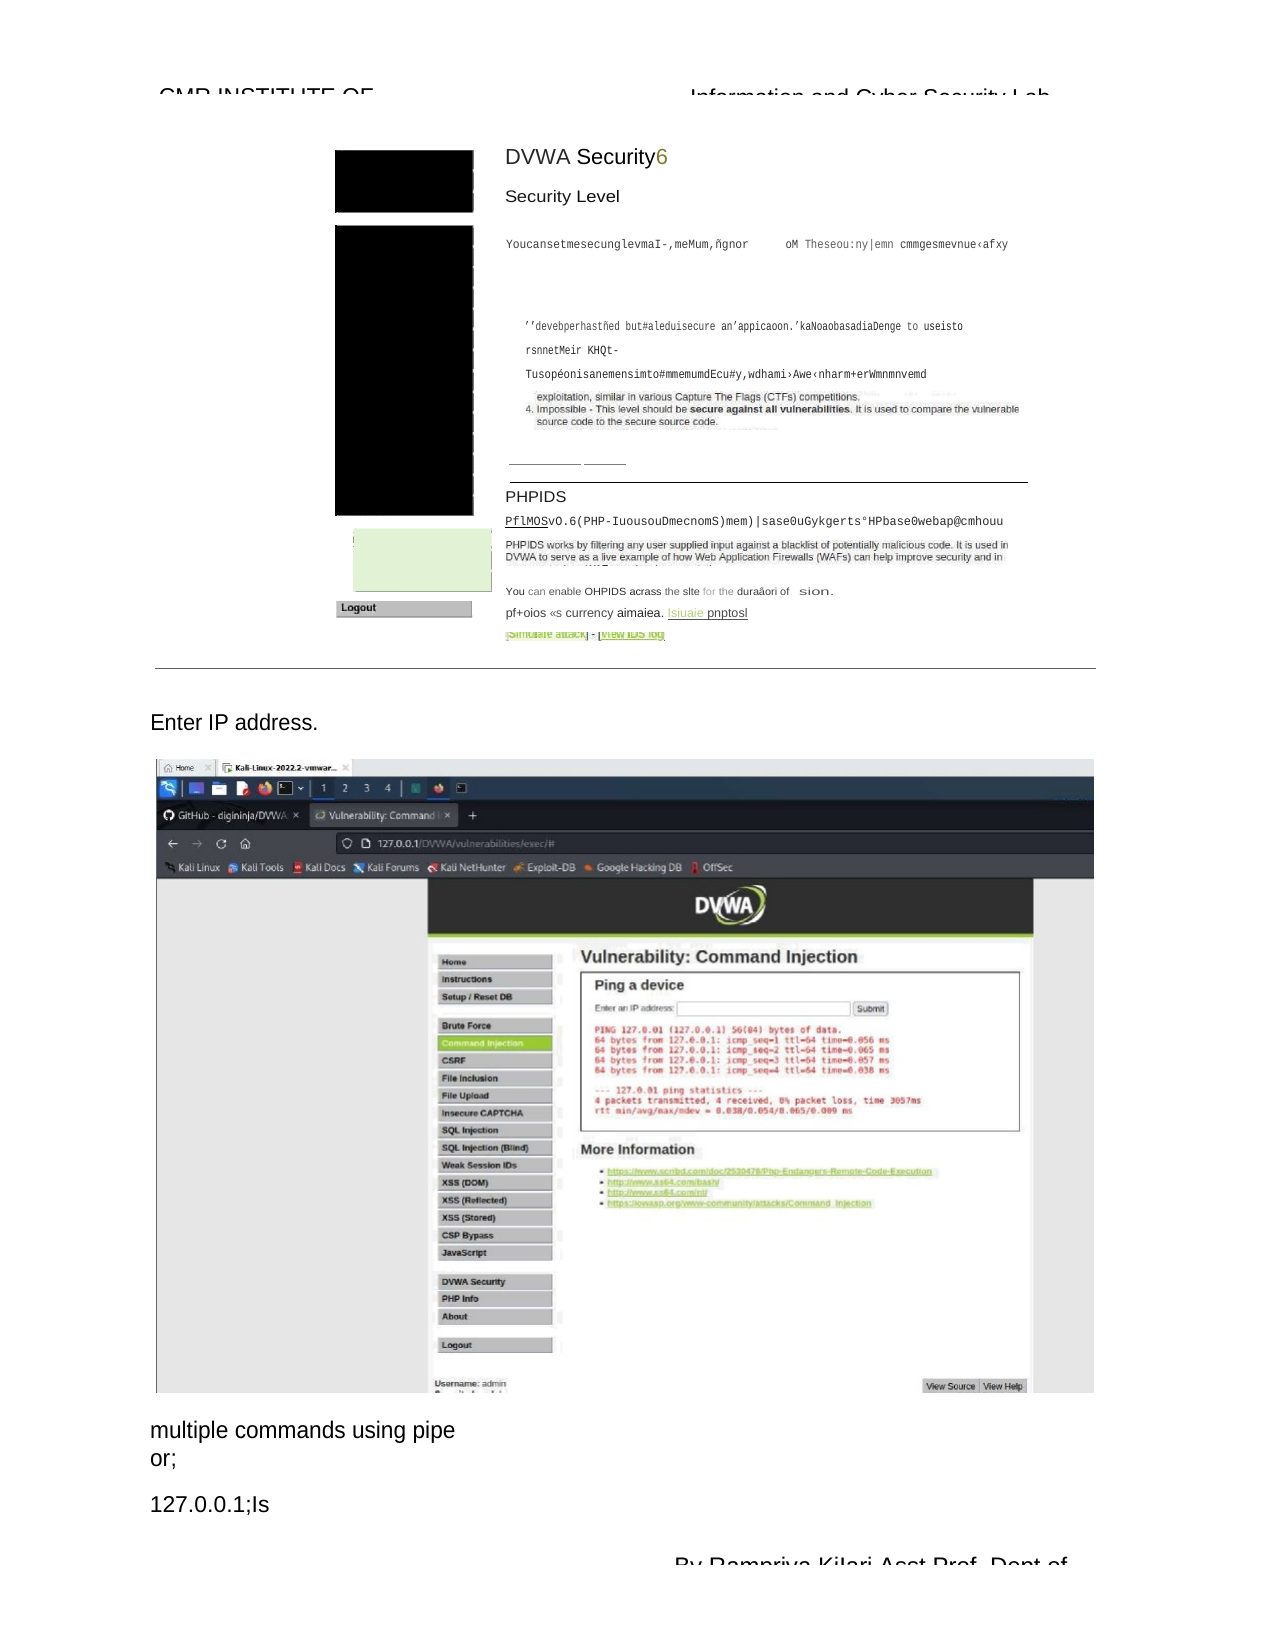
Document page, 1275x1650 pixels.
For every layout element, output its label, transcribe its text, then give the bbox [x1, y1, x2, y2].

text PflMOSvO.6(PHP-IuousouDmecnomS)mem)|sase0uGykgerts°HPbase0webap@cmhouu [505, 515, 1214, 529]
picture [156, 759, 1094, 1393]
picture [335, 150, 474, 213]
picture [505, 632, 665, 641]
picture [525, 391, 1019, 430]
text PHPIDS [505, 487, 1214, 505]
text 127.0.0.1;Is [149, 1491, 477, 1518]
picture [506, 540, 1008, 566]
picture [336, 601, 473, 618]
text DVWA Security6 [505, 144, 1214, 169]
text Security Level [505, 187, 1214, 206]
text ’’devebperhastñed but#aleduisecure an’appicaoon.’kaNoaobasadiaDenge to useisto rsnnetMeir KHQt-Tusopéonisanemensimto#mmemumdEcu#y,wdhami›Awe‹nharm+erWmnmnvemd [524, 320, 1010, 382]
subtitle multiple commands using pipe or; [150, 1416, 477, 1471]
text YoucansetmesecunglevmaI-,meMum,ñgnor oM Theseou:ny|emn cmmgesmevnue‹afxy [506, 238, 1214, 252]
text pf+oios «s currency aimaiea. Isiuaie pnptosl [506, 606, 1214, 621]
text Enter IP address. [150, 709, 477, 736]
